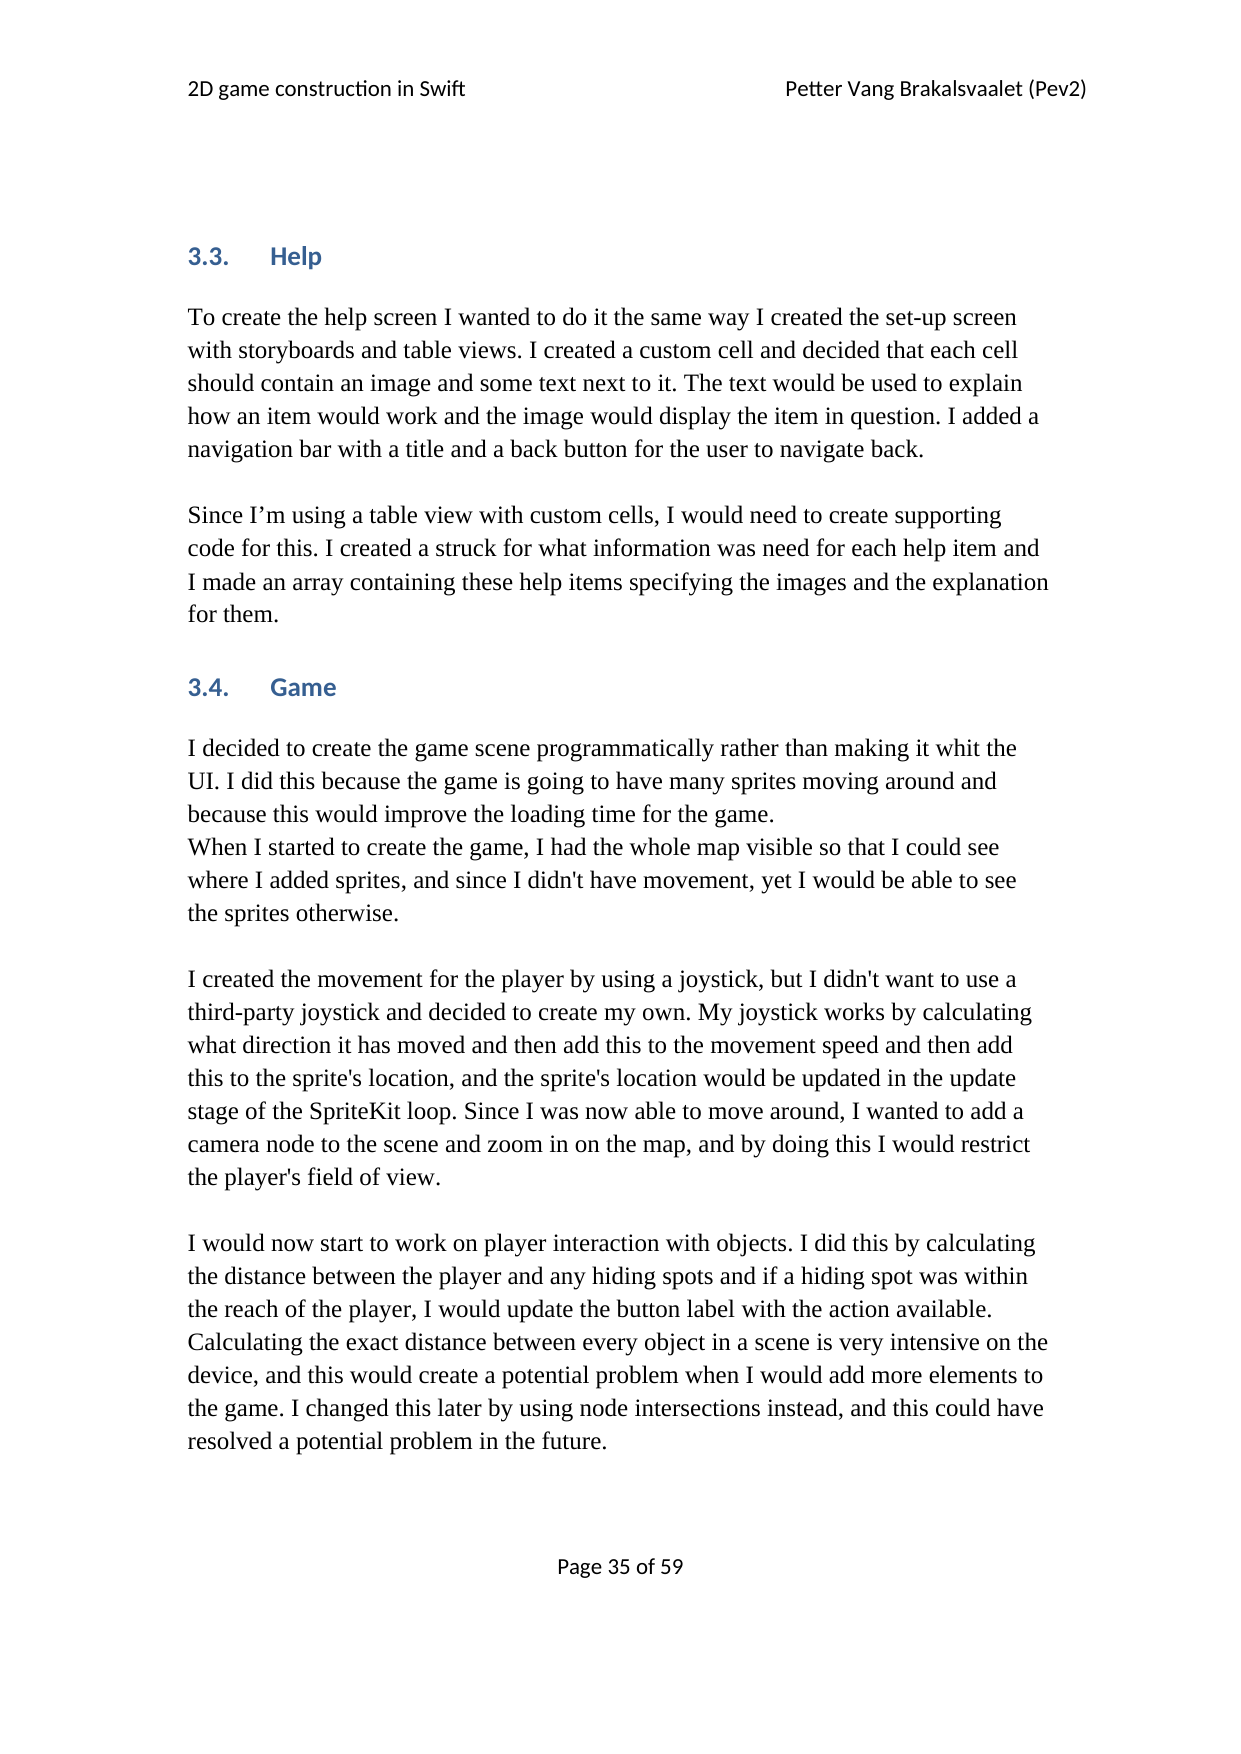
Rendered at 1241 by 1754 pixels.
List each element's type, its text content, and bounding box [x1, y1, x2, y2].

text I decided to create the game scene programmatically rather than making it whit the UI. I did this because the game is going to have many sprites moving around and because this would improve the loading time for the game. [187, 733, 1053, 828]
text I would now start to work on player interaction with objects. I did this by calculating the distance between the player and any hiding spots and if a hiding spot was within the reach of the player, I would update the button label with the action available. Calculating the exact distance between every object in a scene is very intensive on the device, and this would create a potential problem when I would add more elements to the game. I changed this later by using node intersections instead, and this could have resolved a potential problem in the future. [187, 1228, 1053, 1455]
text I created the movement for the player by using a joystick, but I didn't want to use a third-party joystick and decided to create my own. My joystick works by calculating what direction it has moved and then add this to the movement speed and then add this to the sprite's location, and the sprite's location would be updated in the update stage of the SpriteKit loop. Since I was now able to move around, I wanted to add a camera node to the scene and zoom in on the map, and by doing this I would restrict the player's field of view. [187, 964, 1053, 1191]
text When I started to create the game, I had the whole map visible so that I could see where I added sprites, and since I didn't have movement, yet I would be able to see the sprites otherwise. [187, 832, 1053, 927]
text To create the help screen I wanted to do it the same way I created the set-up screen with storyboards and table views. I created a custom cell and decided that each cell should contain an image and some text next to it. The text would be used to explain how an item would work and the image would display the item in question. I added a navigation bar with a title and a back button for the user to navigate back. [187, 302, 1053, 463]
text Since I’m using a table view with custom cells, I would need to create supporting code for this. I created a struck for what information was need for each help item and I made an array containing these help items specifying the images and the explanation for them. [187, 501, 1053, 628]
subtitle Help [187, 239, 1053, 272]
subtitle Game [187, 670, 1053, 703]
